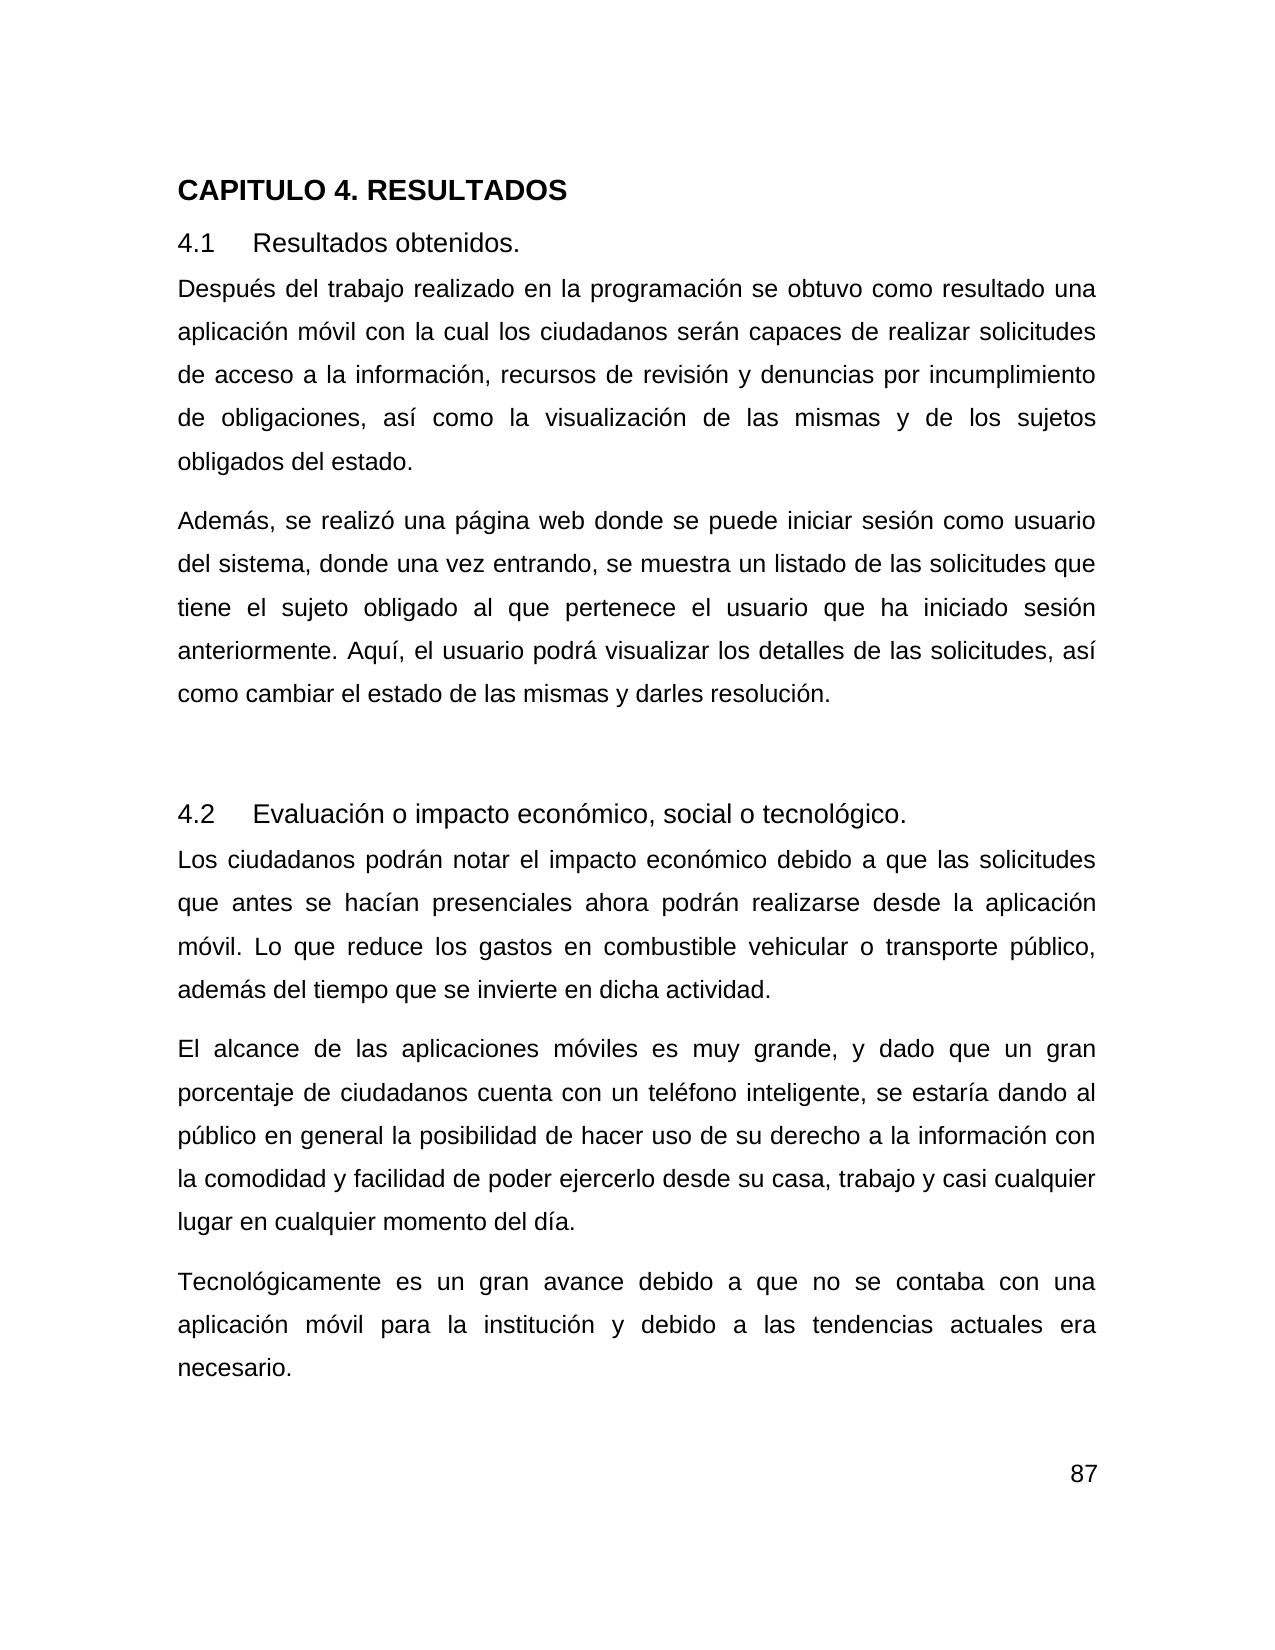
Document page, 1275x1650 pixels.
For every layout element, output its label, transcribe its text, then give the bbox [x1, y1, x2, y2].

text Los ciudadanos podrán notar el impacto económico debido a que las solicitudes que antes se hacían presenciales ahora podrán realizarse desde la aplicación móvil. Lo que reduce los gastos en combustible vehicular o transporte público, además del tiempo que se invierte en dicha actividad. [177, 845, 1098, 1003]
subtitle 4.2 Evaluación o impacto económico, social o tecnológico. [177, 798, 1098, 829]
subtitle 4.1 Resultados obtenidos. [177, 227, 1098, 258]
text Después del trabajo realizado en la programación se obtuvo como resultado una aplicación móvil con la cual los ciudadanos serán capaces de realizar solicitudes de acceso a la información, recursos de revisión y denuncias por incumplimiento de obligaciones, así como la visualización de las mismas y de los sujetos obligados del estado. [177, 274, 1098, 475]
text Además, se realizó una página web donde se puede iniciar sesión como usuario del sistema, donde una vez entrando, se muestra un listado de las solicitudes que tiene el sujeto obligado al que pertenece el usuario que ha iniciado sesión anteriormente. Aquí, el usuario podrá visualizar los detalles de las solicitudes, así como cambiar el estado de las mismas y darles resolución. [177, 506, 1098, 707]
text Tecnológicamente es un gran avance debido a que no se contaba con una aplicación móvil para la institución y debido a las tendencias actuales era necesario. [177, 1267, 1098, 1382]
subtitle CAPITULO 4. RESULTADOS [177, 173, 1098, 206]
text El alcance de las aplicaciones móviles es muy grande, y dado que un gran porcentaje de ciudadanos cuenta con un teléfono inteligente, se estaría dando al público en general la posibilidad de hacer uso de su derecho a la información con la comodidad y facilidad de poder ejercerlo desde su casa, trabajo y casi cualquier lugar en cualquier momento del día. [177, 1034, 1098, 1236]
